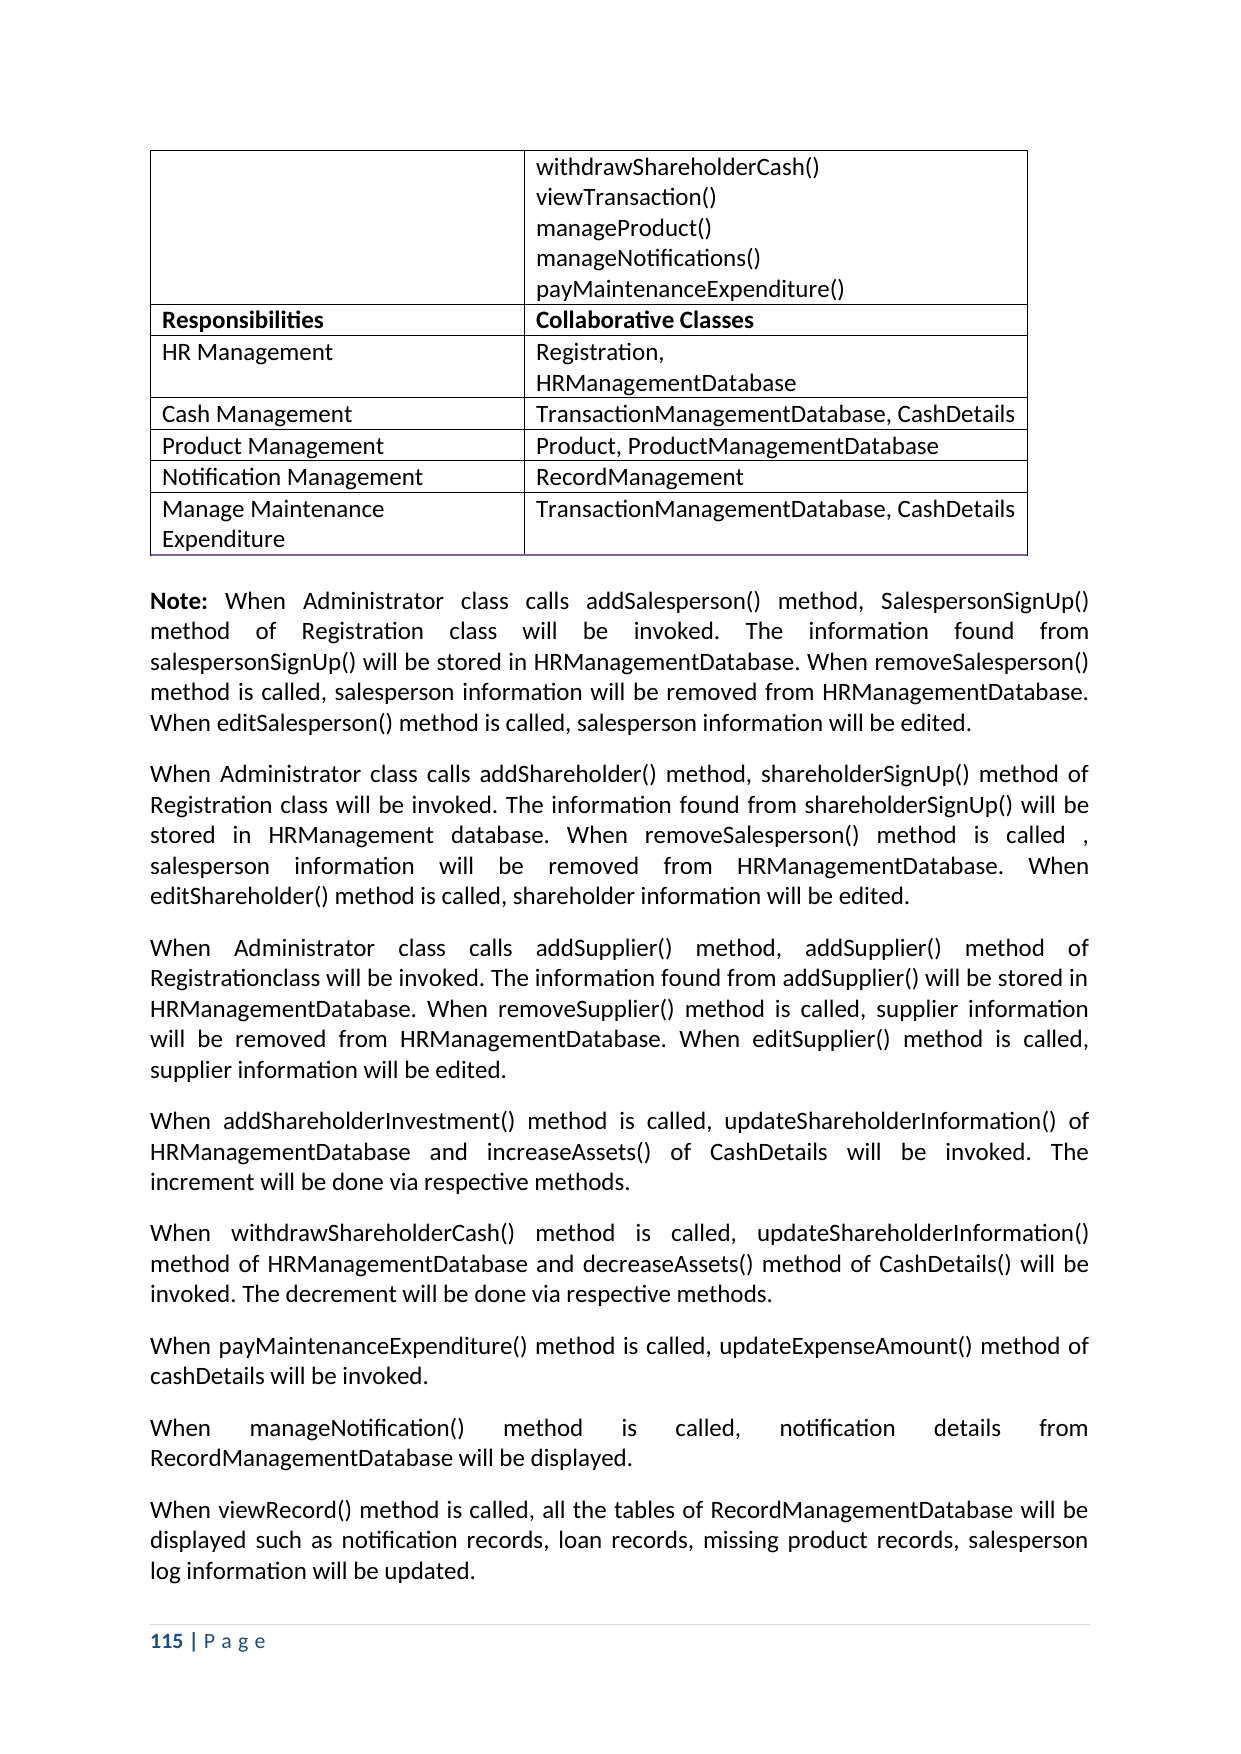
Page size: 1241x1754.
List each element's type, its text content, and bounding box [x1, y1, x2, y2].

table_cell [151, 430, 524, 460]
text When payMaintenanceExpenditure() method is called, updateExpenseAmount() method of cashDetails will be invoked. [150, 1330, 1090, 1391]
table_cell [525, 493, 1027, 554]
text When addShareholderInvestment() method is called, updateShareholderInformation() of HRManagementDatabase and increaseAssets() of CashDetails will be invoked. The increment will be done via respective methods. [150, 1105, 1090, 1197]
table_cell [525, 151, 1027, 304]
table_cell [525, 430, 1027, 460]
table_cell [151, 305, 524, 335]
text When Administrator class calls addShareholder() method, shareholderSignUp() method of Registration class will be invoked. The information found from shareholderSignUp() will be stored in HRManagement database. When removeSalesperson() method is called , salesperson information will be removed from HRManagementDatabase. When editShareholder() method is called, shareholder information will be edited. [150, 758, 1090, 911]
text When viewRecord() method is called, all the tables of RecordManagementDatabase will be displayed such as notification records, loan records, missing product records, salesperson log information will be updated. [150, 1494, 1090, 1585]
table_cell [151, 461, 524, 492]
text Note: When Administrator class calls addSalesperson() method, SalespersonSignUp() method of Registration class will be invoked. The information found from salespersonSignUp() will be stored in HRManagementDatabase. When removeSalesperson() method is called, salesperson information will be removed from HRManagementDatabase. When editSalesperson() method is called, salesperson information will be edited. [150, 585, 1090, 737]
text When manageNotification() method is called, notification details from RecordManagementDatabase will be displayed. [150, 1412, 1090, 1473]
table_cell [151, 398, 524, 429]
text When Administrator class calls addSupplier() method, addSupplier() method of Registrationclass will be invoked. The information found from addSupplier() will be stored in HRManagementDatabase. When removeSupplier() method is called, supplier information will be removed from HRManagementDatabase. When editSupplier() method is called, supplier information will be edited. [150, 932, 1090, 1084]
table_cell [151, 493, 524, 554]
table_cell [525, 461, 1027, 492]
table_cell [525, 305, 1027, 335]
text When withdrawShareholderCash() method is called, updateShareholderInformation() method of HRManagementDatabase and decreaseAssets() method of CashDetails() will be invoked. The decrement will be done via respective methods. [150, 1218, 1090, 1309]
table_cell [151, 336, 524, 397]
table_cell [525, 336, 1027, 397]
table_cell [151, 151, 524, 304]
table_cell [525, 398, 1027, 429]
